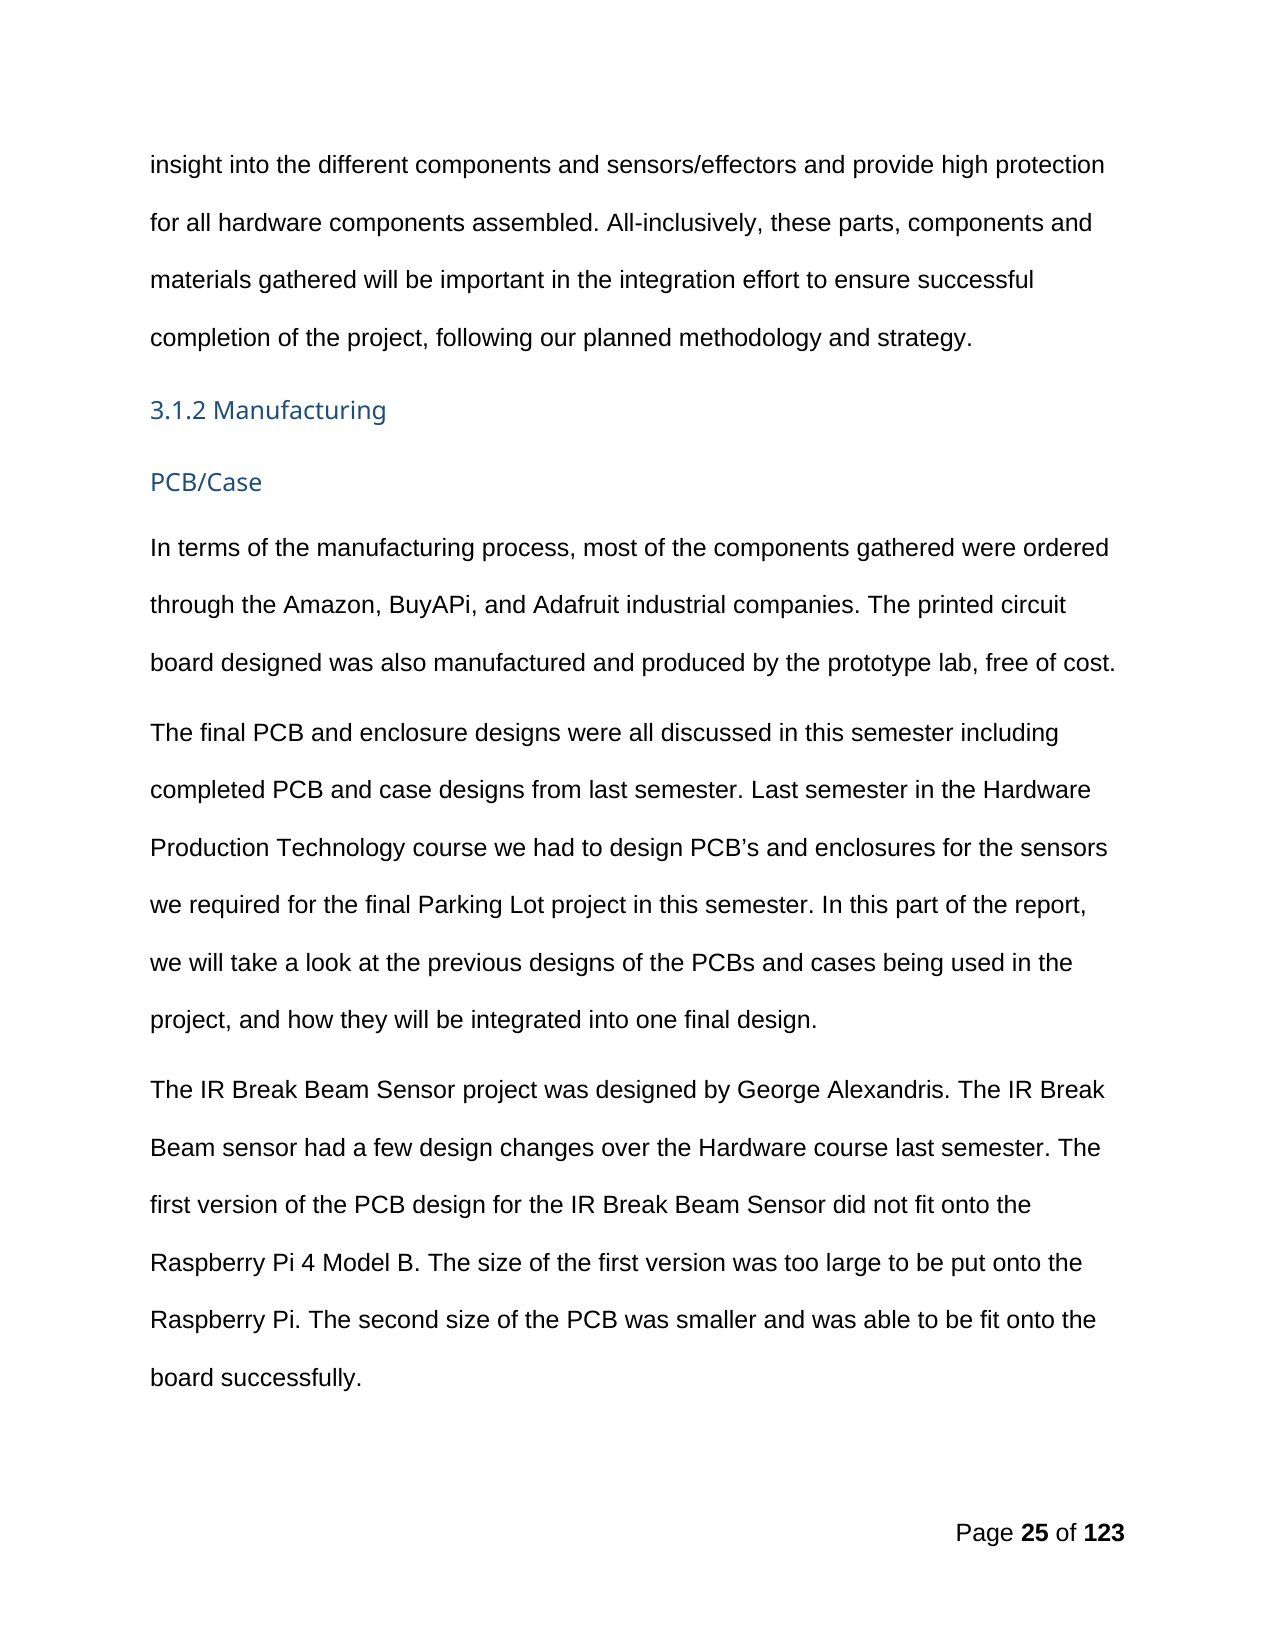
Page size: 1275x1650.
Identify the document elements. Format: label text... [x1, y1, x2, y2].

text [150, 150, 1125, 351]
text The final PCB and enclosure designs were all discussed in this semester including completed PCB and case designs from last semester. Last semester in the Hardware Production Technology course we had to design PCB’s and enclosures for the sensors we required for the final Parking Lot project in this semester. In this part of the report, we will take a look at the previous designs of the PCBs and cases being used in the project, and how they will be integrated into one final design. [150, 718, 1125, 1034]
subtitle 3.1.2 Manufacturing [150, 392, 1125, 427]
text In terms of the manufacturing process, most of the components gathered were ordered through the Amazon, BuyAPi, and Adafruit industrial companies. The printed circuit board designed was also manufactured and produced by the prototype lab, free of cost. [150, 533, 1125, 677]
text The IR Break Beam Sensor project was designed by George Alexandris. The IR Break Beam sensor had a few design changes over the Hardware course last semester. The first version of the PCB design for the IR Break Beam Sensor did not fit onto the Raspberry Pi 4 Model B. The size of the first version was too large to be put onto the Raspberry Pi. The second size of the PCB was smaller and was able to be fit onto the board successfully. [150, 1075, 1125, 1392]
subtitle PCB/Case [150, 465, 1125, 499]
